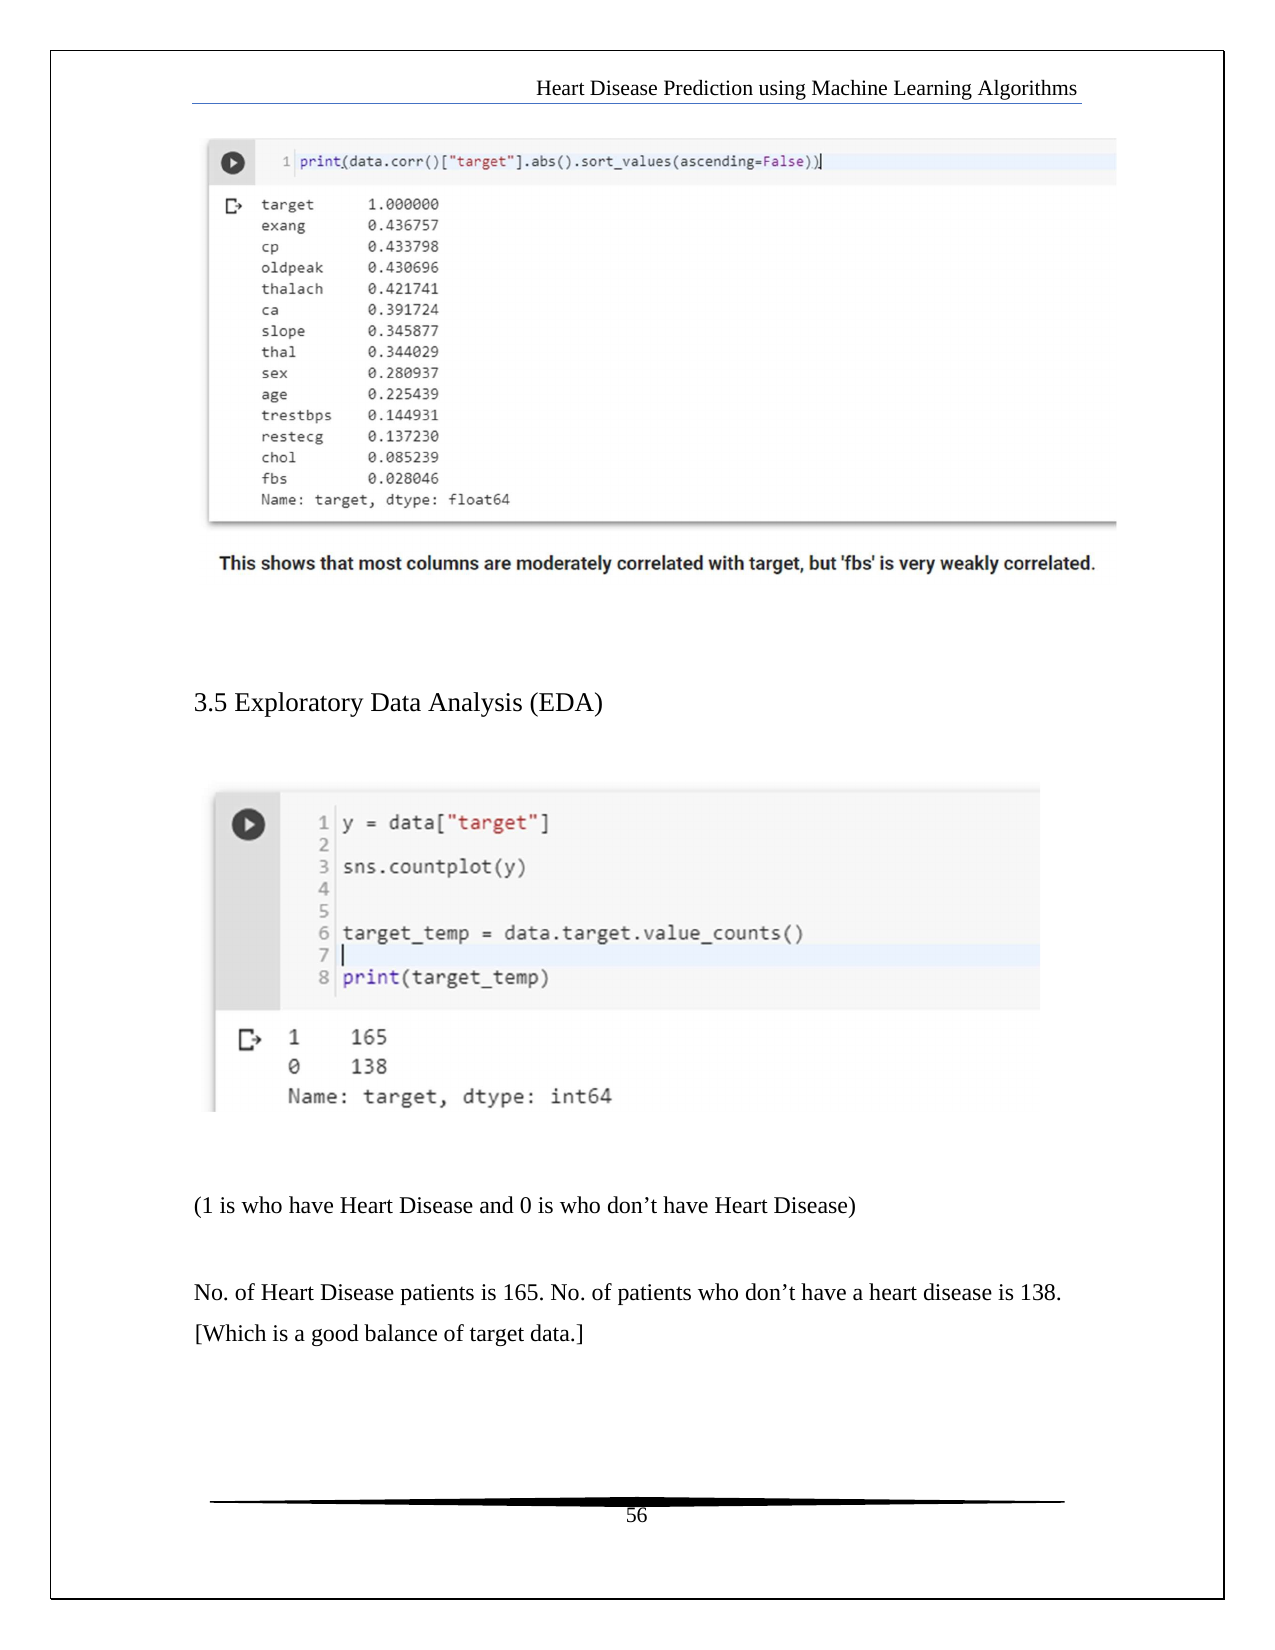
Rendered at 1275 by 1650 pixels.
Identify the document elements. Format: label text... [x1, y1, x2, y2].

picture [199, 138, 1117, 585]
subtitle 3.5 Exploratory Data Analysis (EDA) [193, 686, 1189, 717]
text (1 is who have Heart Disease and 0 is who don’t have Heart Disease) [193, 1191, 1079, 1219]
text No. of Heart Disease patients is 165. No. of patients who don’t have a heart disease is 138. [Which is a good balance of target data.] [193, 1278, 1079, 1347]
picture [200, 780, 1041, 1112]
